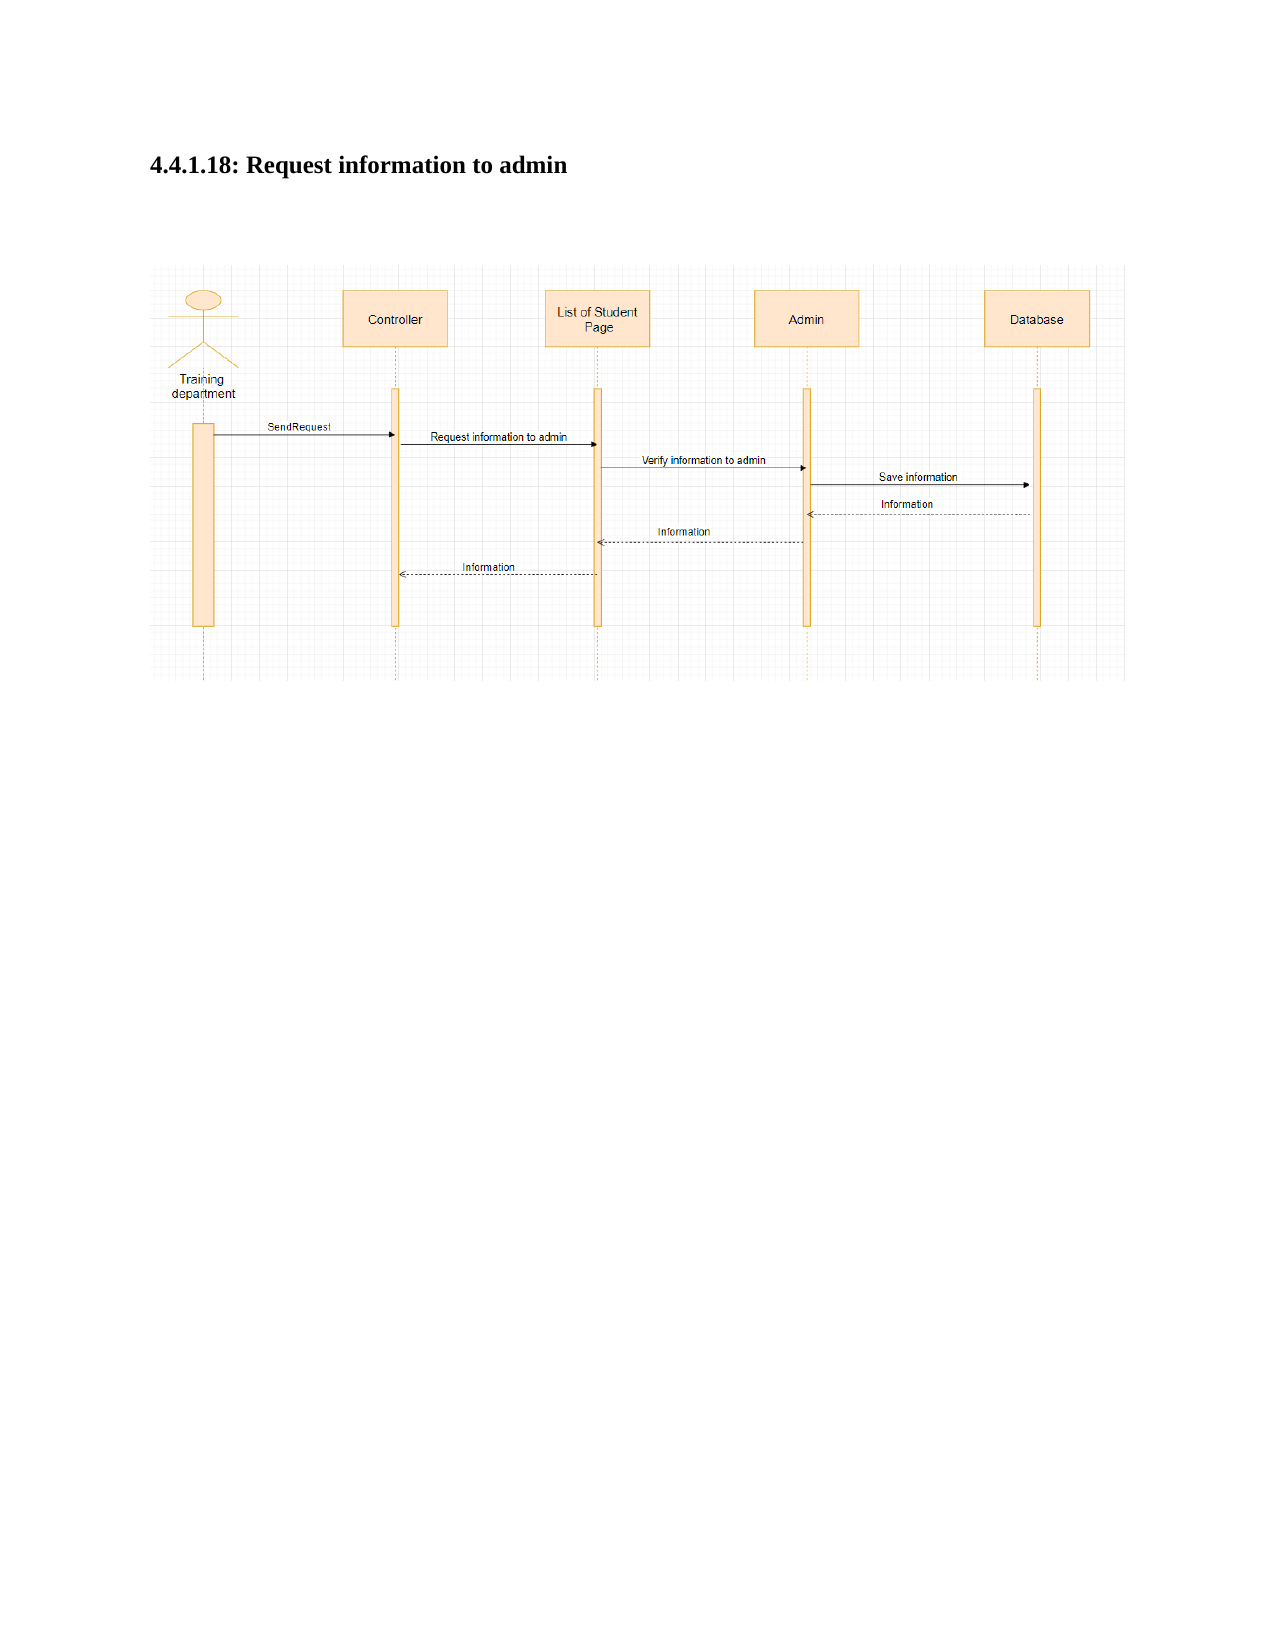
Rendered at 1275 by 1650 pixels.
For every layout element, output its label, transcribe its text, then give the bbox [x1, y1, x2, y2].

picture [150, 265, 1125, 681]
text 4.4.1.18: Request information to admin [150, 150, 1125, 179]
